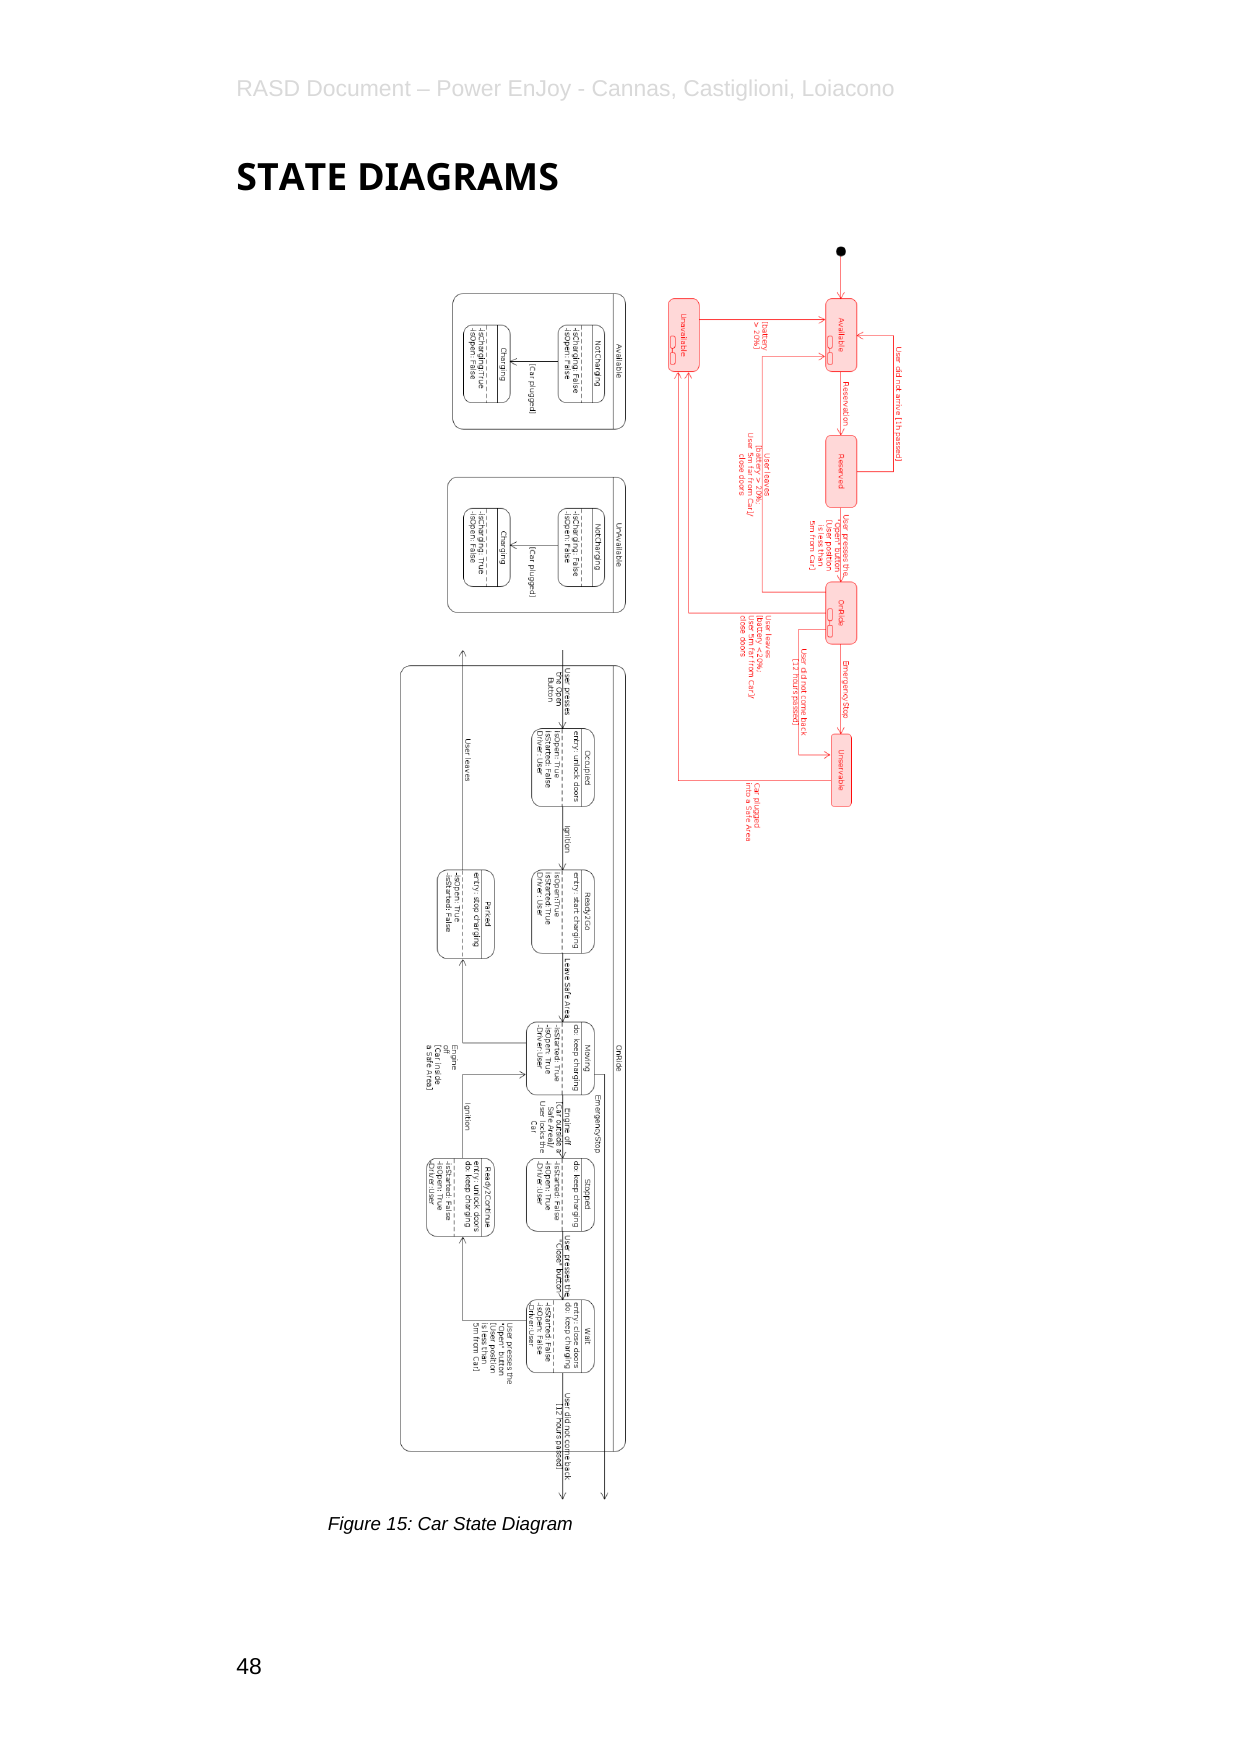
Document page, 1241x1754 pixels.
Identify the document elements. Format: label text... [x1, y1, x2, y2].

subtitle STATE DIAGRAMS [236, 150, 1004, 201]
picture [327, 237, 914, 1513]
